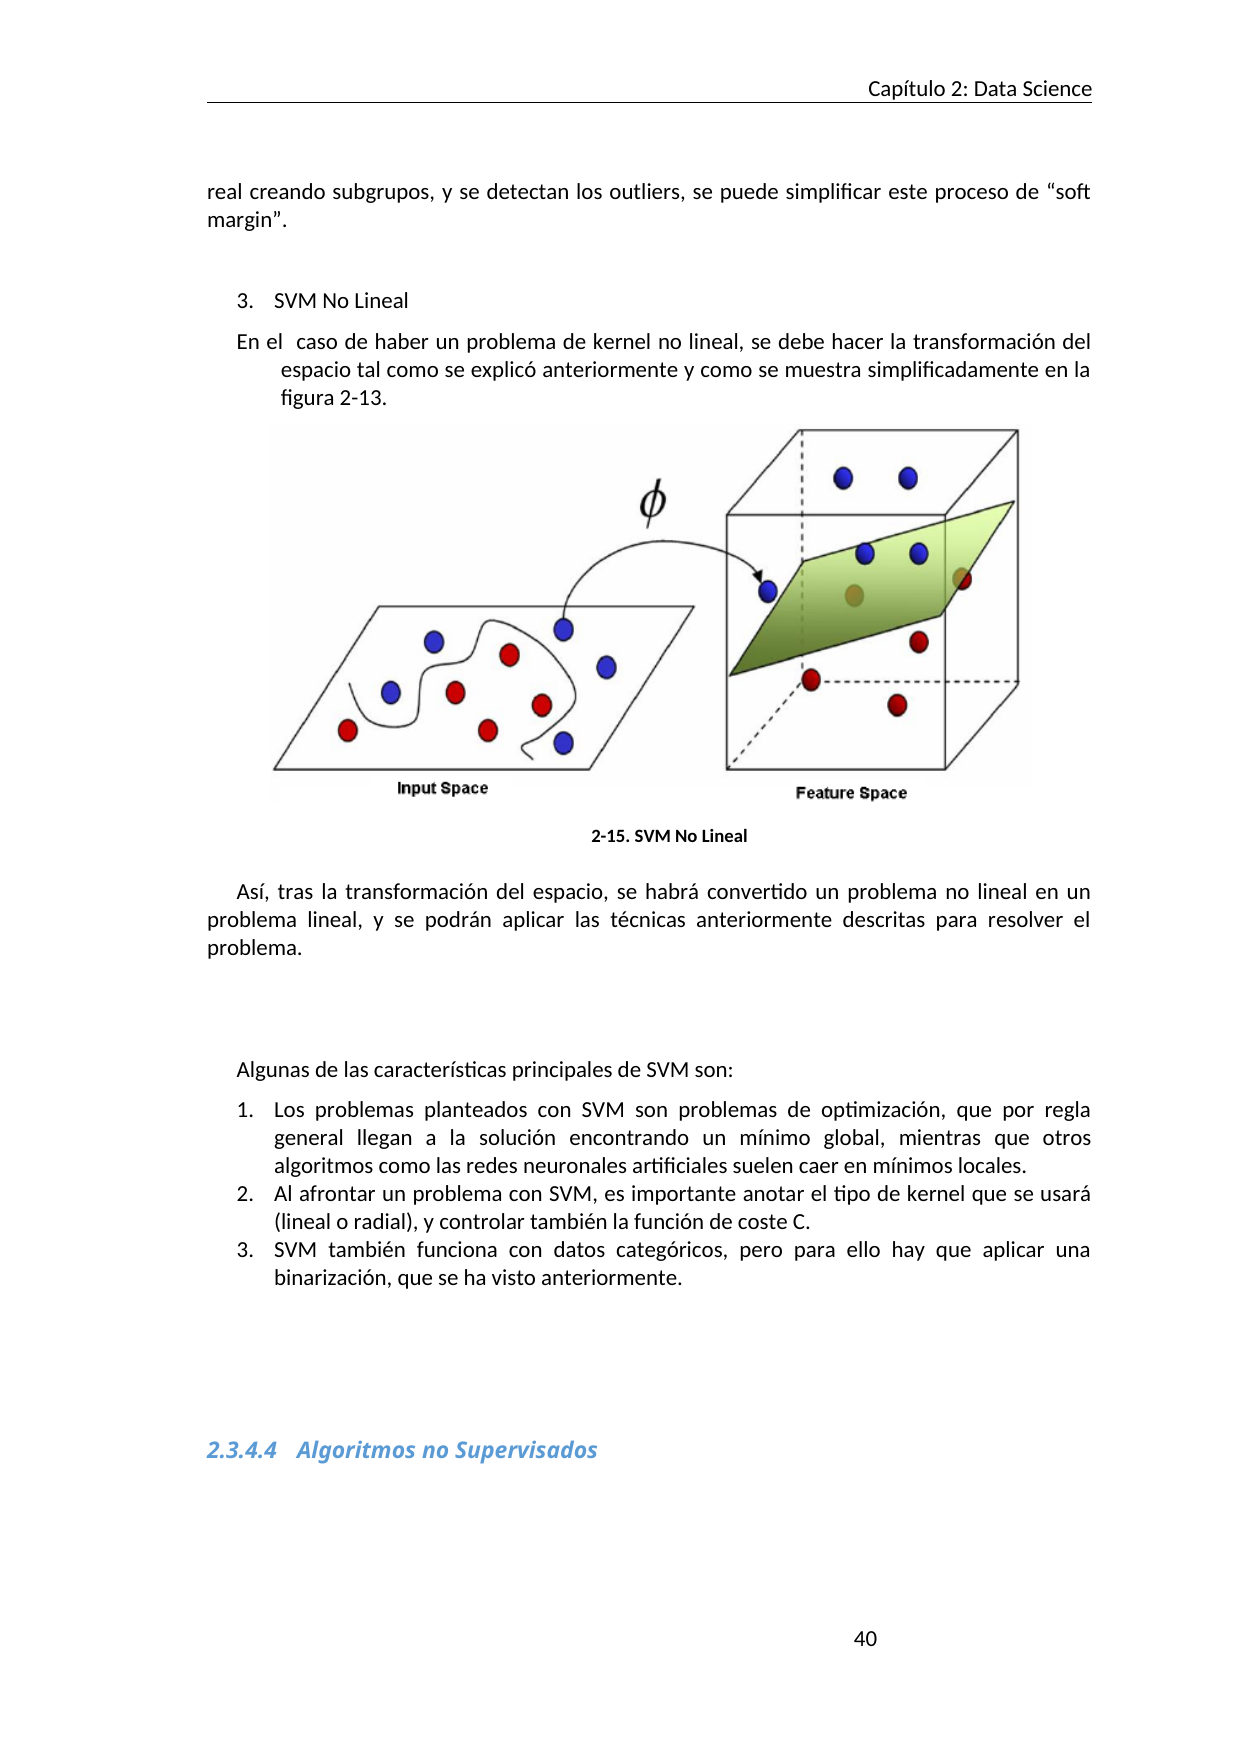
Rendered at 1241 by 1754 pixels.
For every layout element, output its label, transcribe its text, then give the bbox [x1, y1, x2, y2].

picture [268, 424, 1031, 803]
list SVM también funciona con datos categóricos, pero para ello hay que aplicar una binarización, que se ha visto anteriormente. [236, 1235, 1092, 1291]
list SVM No Lineal [236, 286, 1092, 314]
text Algunas de las características principales de SVM son: [207, 1055, 1092, 1083]
subtitle Algoritmos no Supervisados [207, 1434, 1092, 1465]
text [207, 177, 1092, 233]
list Los problemas planteados con SVM son problemas de optimización, que por regla general llegan a la solución encontrando un mínimo global, mientras que otros algoritmos como las redes neuronales artificiales suelen caer en mínimos locales. [236, 1095, 1092, 1179]
text En el caso de haber un problema de kernel no lineal, se debe hacer la transformación del espacio tal como se explicó anteriormente y como se muestra simplificadamente en la figura 2-13. [236, 327, 1092, 411]
list Al afrontar un problema con SVM, es importante anotar el tipo de kernel que se usará (lineal o radial), y controlar también la función de coste C. [236, 1179, 1092, 1235]
